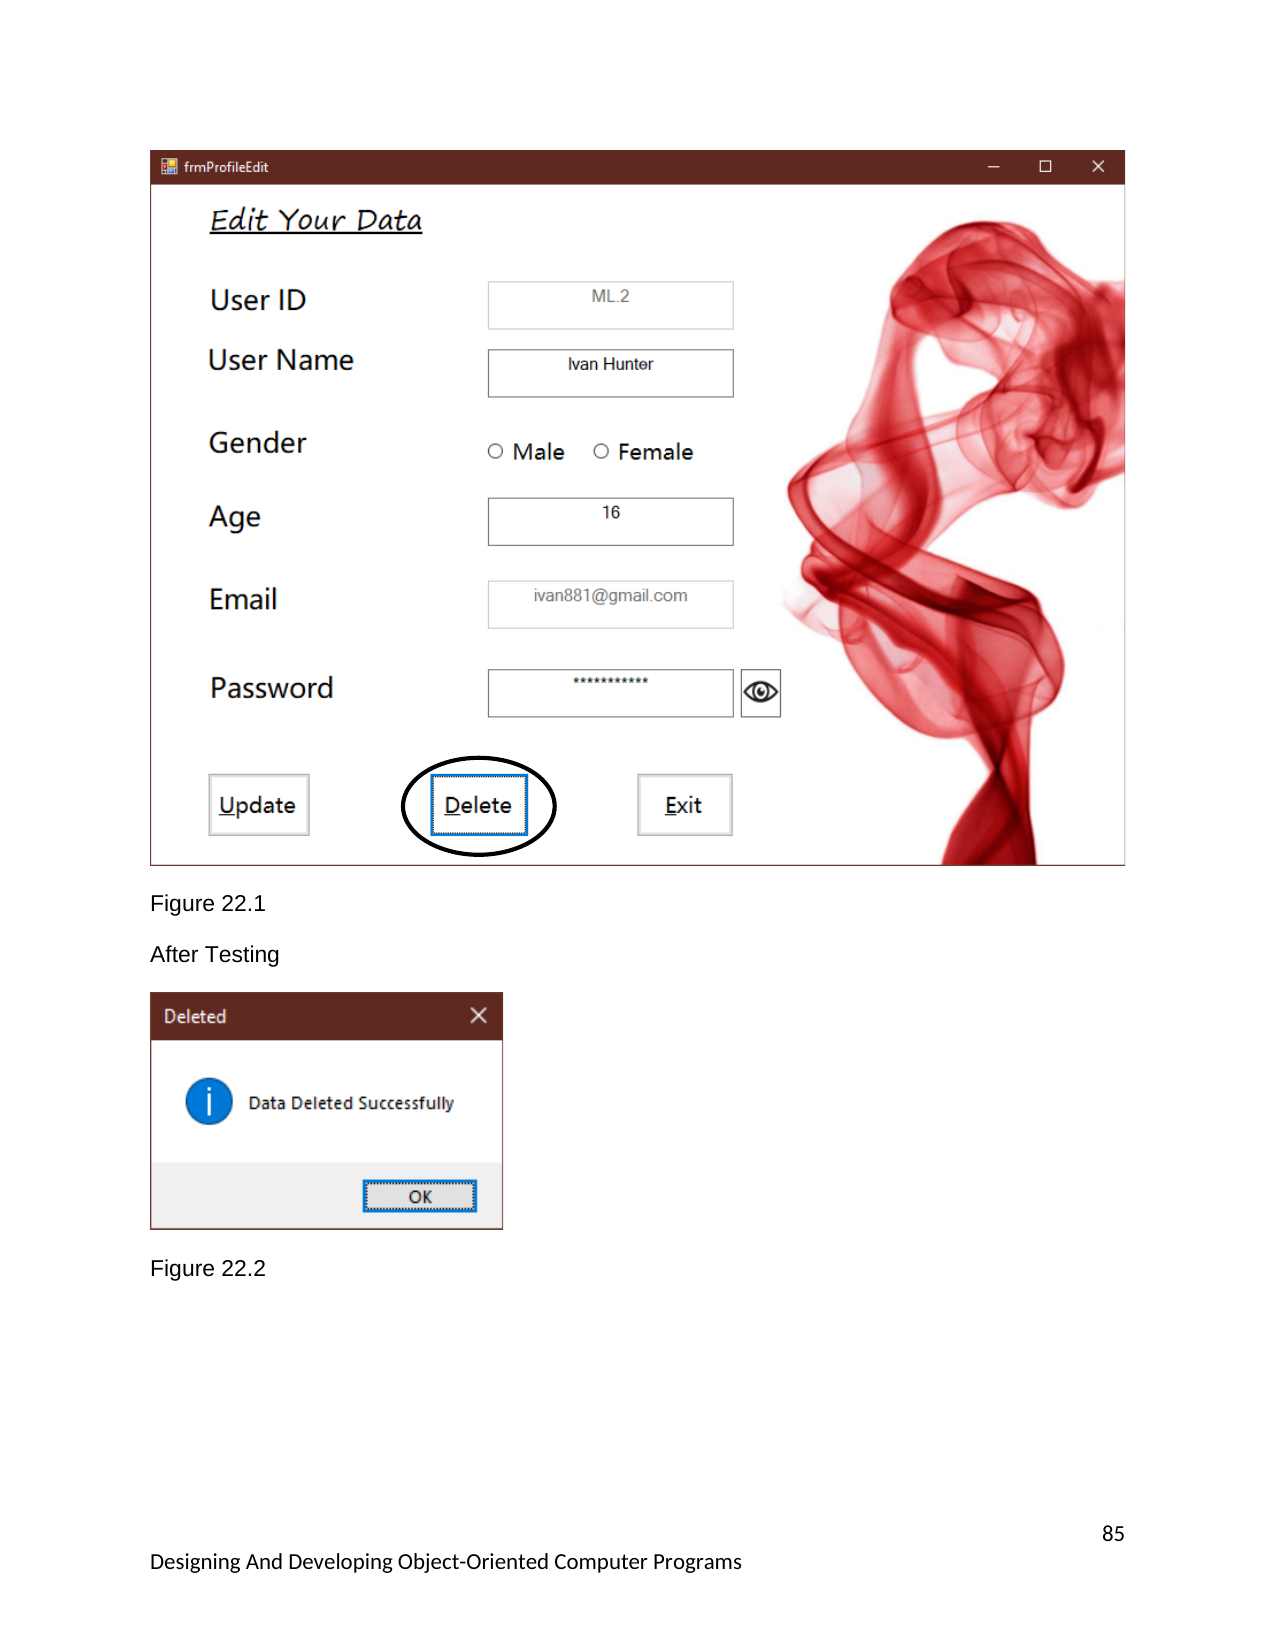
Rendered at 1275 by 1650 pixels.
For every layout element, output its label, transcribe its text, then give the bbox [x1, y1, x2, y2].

text After Testing [150, 941, 1125, 968]
text Figure 22.2 [150, 1255, 1125, 1281]
text Figure 22.1 [150, 890, 1125, 917]
picture [150, 150, 1125, 866]
picture [150, 992, 504, 1230]
